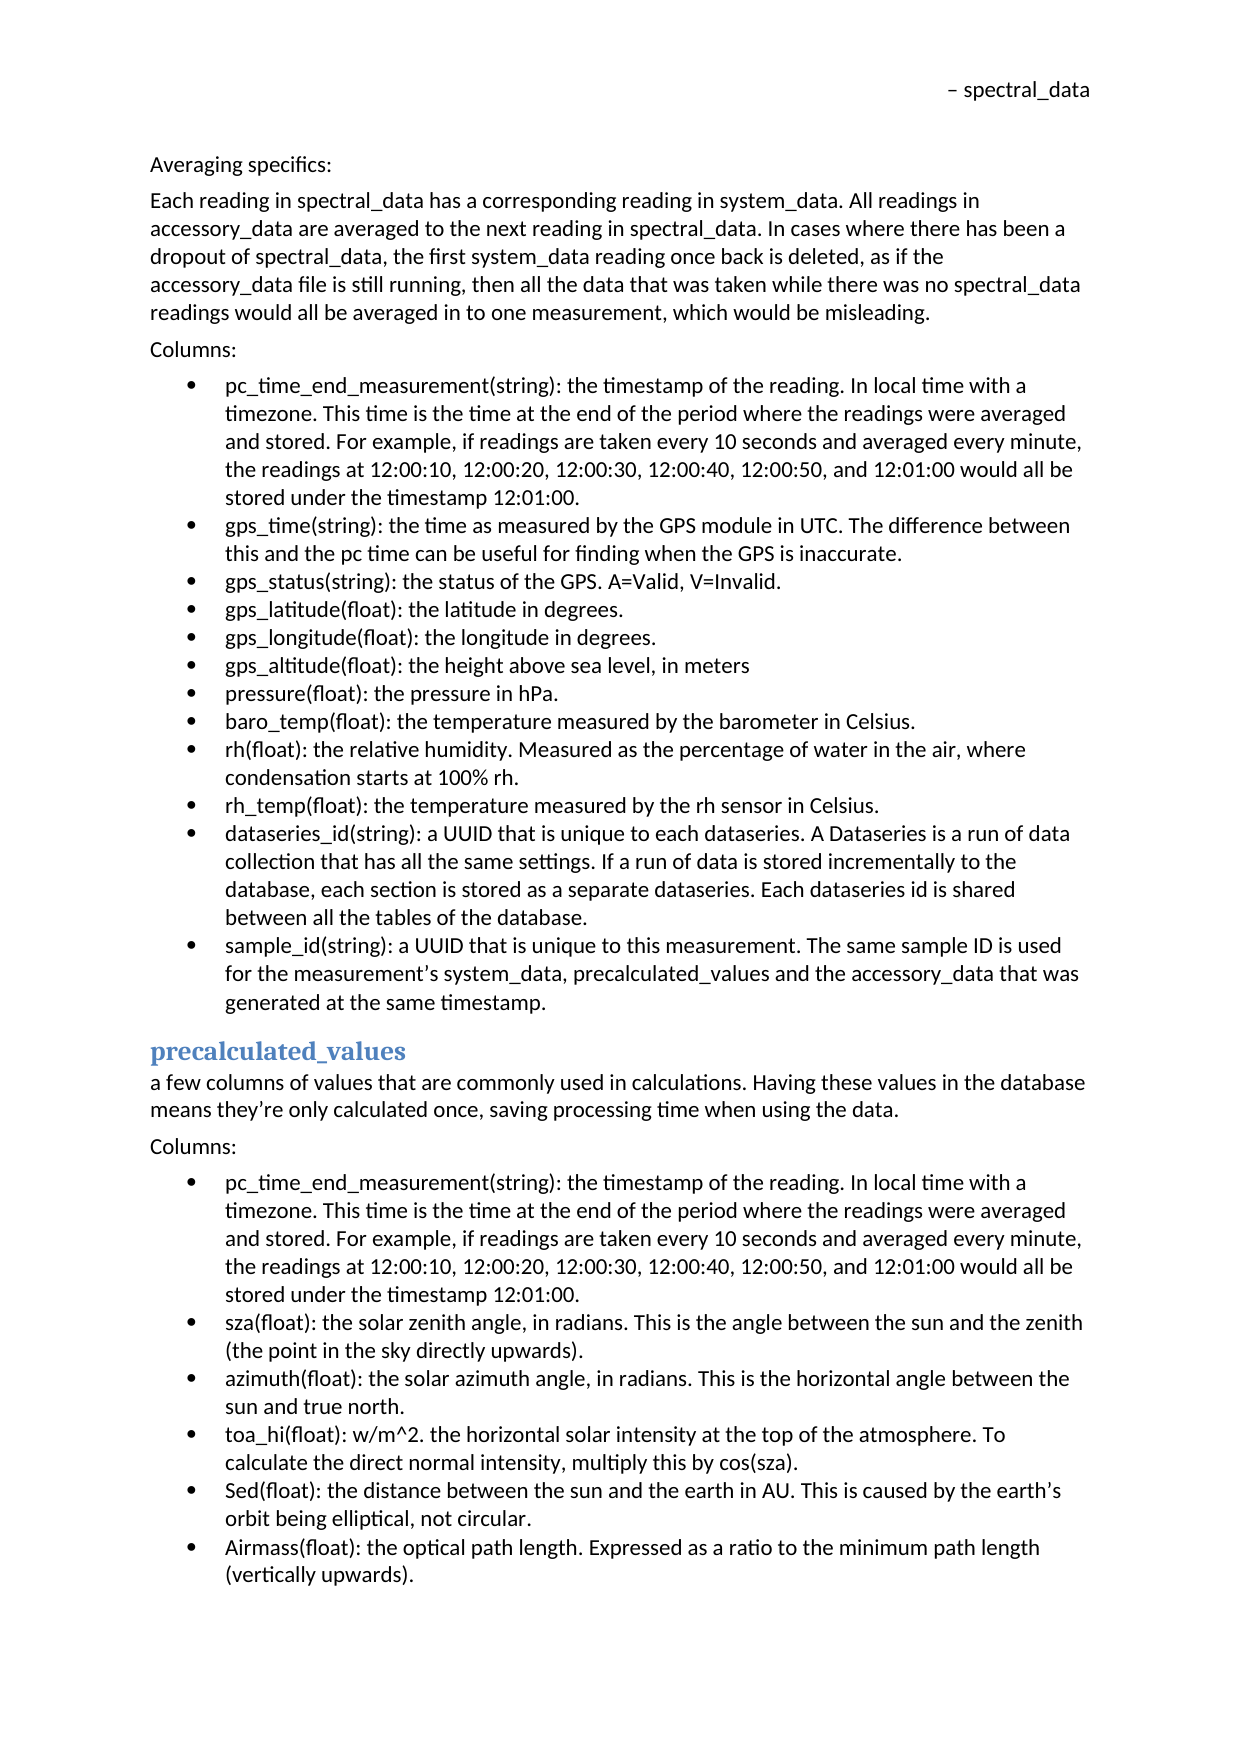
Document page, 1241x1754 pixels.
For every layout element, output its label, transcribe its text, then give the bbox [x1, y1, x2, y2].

text Averaging specifics: [150, 150, 1090, 178]
text Columns: [150, 1132, 1090, 1160]
text Columns: [150, 335, 1090, 363]
list gps_latitude(float): the latitude in degrees. [187, 595, 1090, 623]
list rh_temp(float): the temperature measured by the rh sensor in Celsius. [187, 791, 1090, 819]
text Each reading in spectral_data has a corresponding reading in system_data. All readings in accessory_data are averaged to the next reading in spectral_data. In cases where there has been a dropout of spectral_data, the first system_data reading once back is deleted, as if the accessory_data file is still running, then all the data that was taken while there was no spectral_data readings would all be averaged in to one measurement, which would be misleading. [150, 186, 1090, 326]
list Airmass(float): the optical path length. Expressed as a ratio to the minimum path length (vertically upwards). [187, 1533, 1090, 1589]
list dataseries_id(string): a UUID that is unique to each dataseries. A Dataseries is a run of data collection that has all the same settings. If a run of data is stored incrementally to the database, each section is stored as a separate dataseries. Each dataseries id is shared between all the tables of the database. [187, 819, 1090, 932]
list rh(float): the relative humidity. Measured as the percentage of water in the air, where condensation starts at 100% rh. [187, 735, 1090, 791]
list sample_id(string): a UUID that is unique to this measurement. The same sample ID is used for the measurement’s system_data, precalculated_values and the accessory_data that was generated at the same timestamp. [187, 932, 1090, 1016]
list Sed(float): the distance between the sun and the earth in AU. This is caused by the earth’s orbit being elliptical, not circular. [187, 1477, 1090, 1533]
list pressure(float): the pressure in hPa. [187, 679, 1090, 707]
list sza(float): the solar zenith angle, in radians. This is the angle between the sun and the zenith (the point in the sky directly upwards). [187, 1308, 1090, 1364]
list gps_longitude(float): the longitude in degrees. [187, 623, 1090, 651]
list pc_time_end_measurement(string): the timestamp of the reading. In local time with a timezone. This time is the time at the end of the period where the readings were averaged and stored. For example, if readings are taken every 10 seconds and averaged every minute, the readings at 12:00:10, 12:00:20, 12:00:30, 12:00:40, 12:00:50, and 12:01:00 would all be stored under the timestamp 12:01:00. [187, 1168, 1090, 1308]
list pc_time_end_measurement(string): the timestamp of the reading. In local time with a timezone. This time is the time at the end of the period where the readings were averaged and stored. For example, if readings are taken every 10 seconds and averaged every minute, the readings at 12:00:10, 12:00:20, 12:00:30, 12:00:40, 12:00:50, and 12:01:00 would all be stored under the timestamp 12:01:00. [187, 371, 1090, 511]
list gps_time(string): the time as measured by the GPS module in UTC. The difference between this and the pc time can be useful for finding when the GPS is inaccurate. [187, 511, 1090, 567]
subtitle precalculated_values [150, 1036, 1090, 1068]
list azimuth(float): the solar azimuth angle, in radians. This is the horizontal angle between the sun and true north. [187, 1364, 1090, 1421]
list toa_hi(float): w/m^2. the horizontal solar intensity at the top of the atmosphere. To calculate the direct normal intensity, multiply this by cos(sza). [187, 1421, 1090, 1477]
list gps_altitude(float): the height above sea level, in meters [187, 651, 1090, 679]
list gps_status(string): the status of the GPS. A=Valid, V=Invalid. [187, 567, 1090, 595]
text a few columns of values that are commonly used in calculations. Having these values in the database means they’re only calculated once, saving processing time when using the data. [150, 1068, 1090, 1124]
list baro_temp(float): the temperature measured by the barometer in Celsius. [187, 707, 1090, 735]
